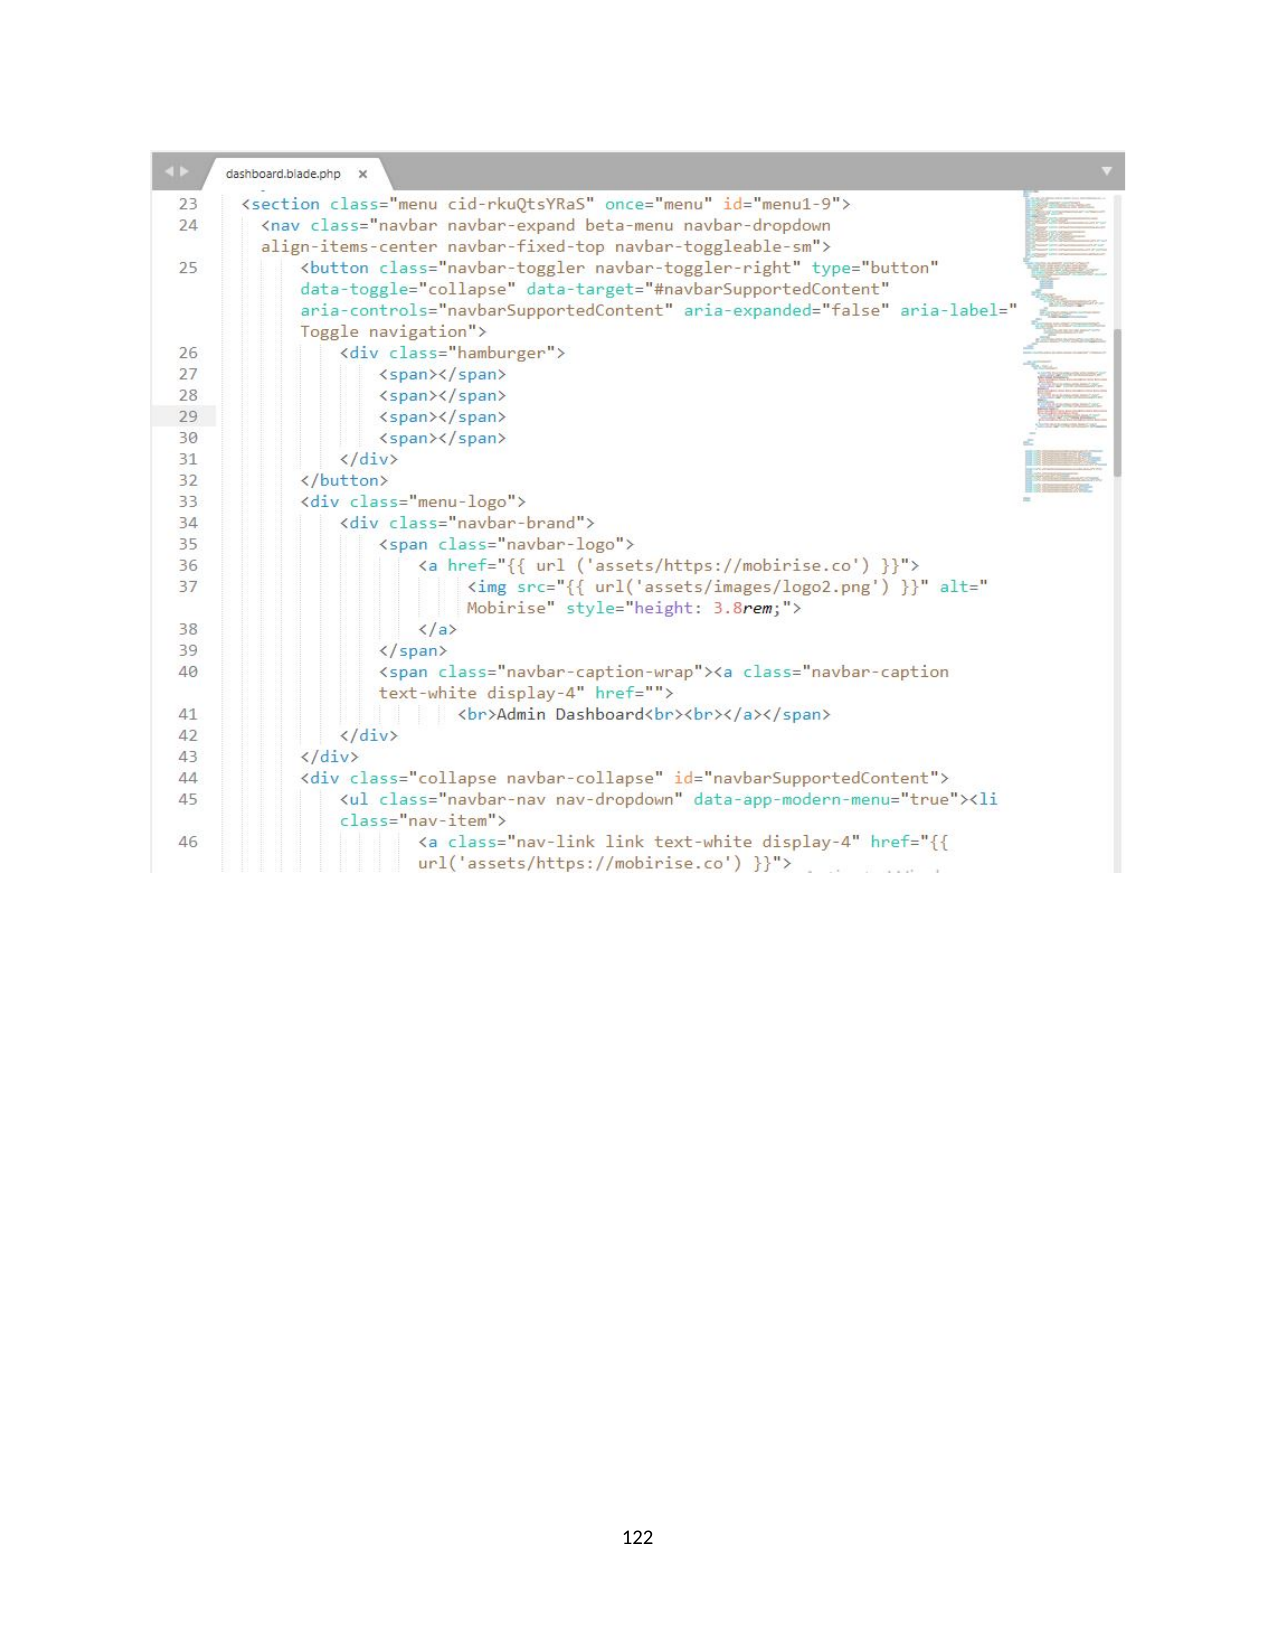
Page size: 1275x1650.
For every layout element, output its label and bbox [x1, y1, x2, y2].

picture [150, 150, 1125, 873]
